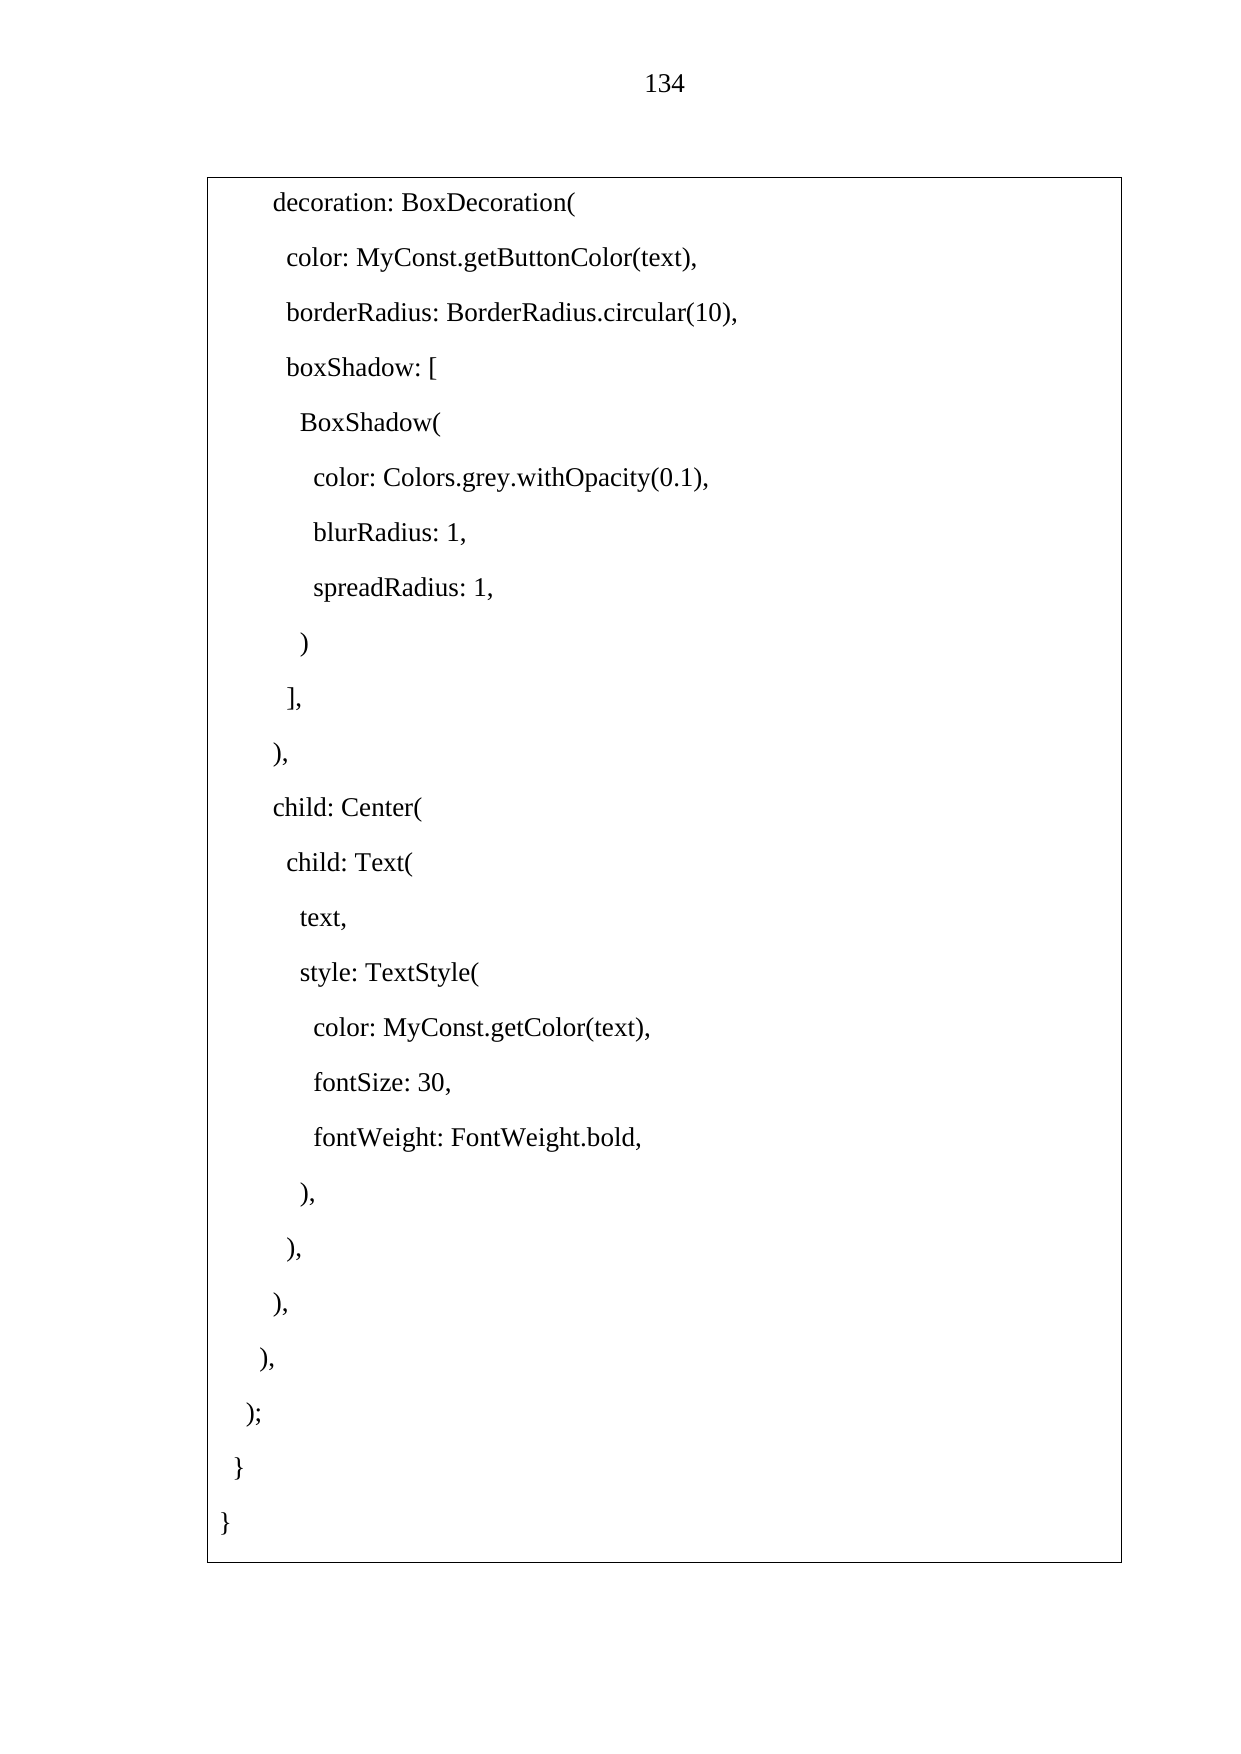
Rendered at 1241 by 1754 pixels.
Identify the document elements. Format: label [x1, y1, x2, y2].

table_header [208, 178, 1121, 1562]
